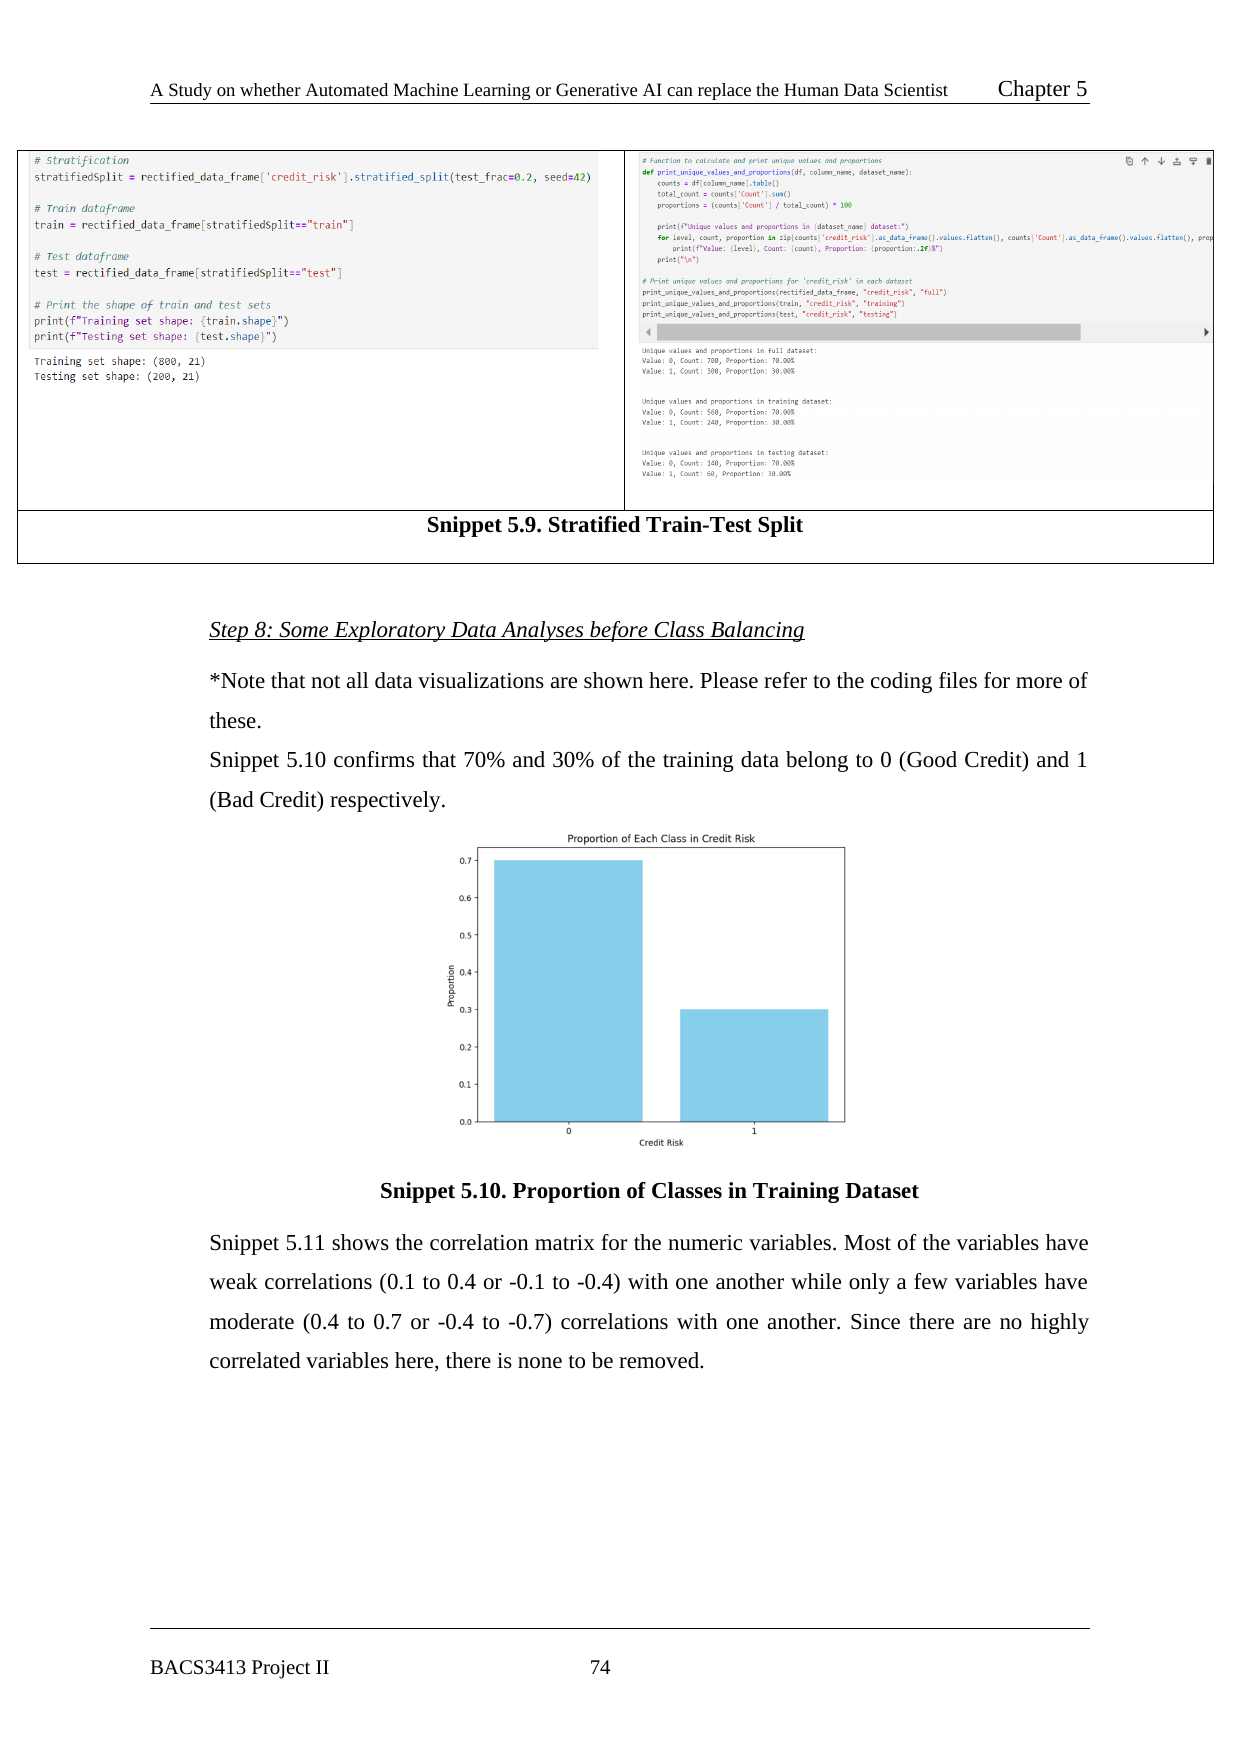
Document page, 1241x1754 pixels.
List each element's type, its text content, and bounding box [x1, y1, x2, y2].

picture [635, 151, 1214, 484]
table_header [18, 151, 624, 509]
text Snippet 5.10 confirms that 70% and 30% of the training data belong to 0 (Good Credit) and 1 (Bad Credit) respectively. [209, 747, 1090, 812]
text *Note that not all data visualizations are shown here. Please refer to the coding files for more of these. [209, 668, 1090, 733]
picture [442, 825, 857, 1152]
text Step 8: Some Exploratory Data Analyses before Class Balancing [209, 616, 1090, 642]
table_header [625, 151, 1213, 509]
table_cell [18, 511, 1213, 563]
text Snippet 5.10. Proportion of Classes in Training Dataset [209, 1177, 1090, 1203]
text Snippet 5.11 shows the correlation matrix for the numeric variables. Most of the variables have weak correlations (0.1 to 0.4 or -0.1 to -0.4) with one another while only a few variables have moderate (0.4 to 0.7 or -0.4 to -0.7) correlations with one another. Since there are no highly correlated variables here, there is none to be removed. [209, 1229, 1090, 1374]
picture [28, 151, 599, 389]
